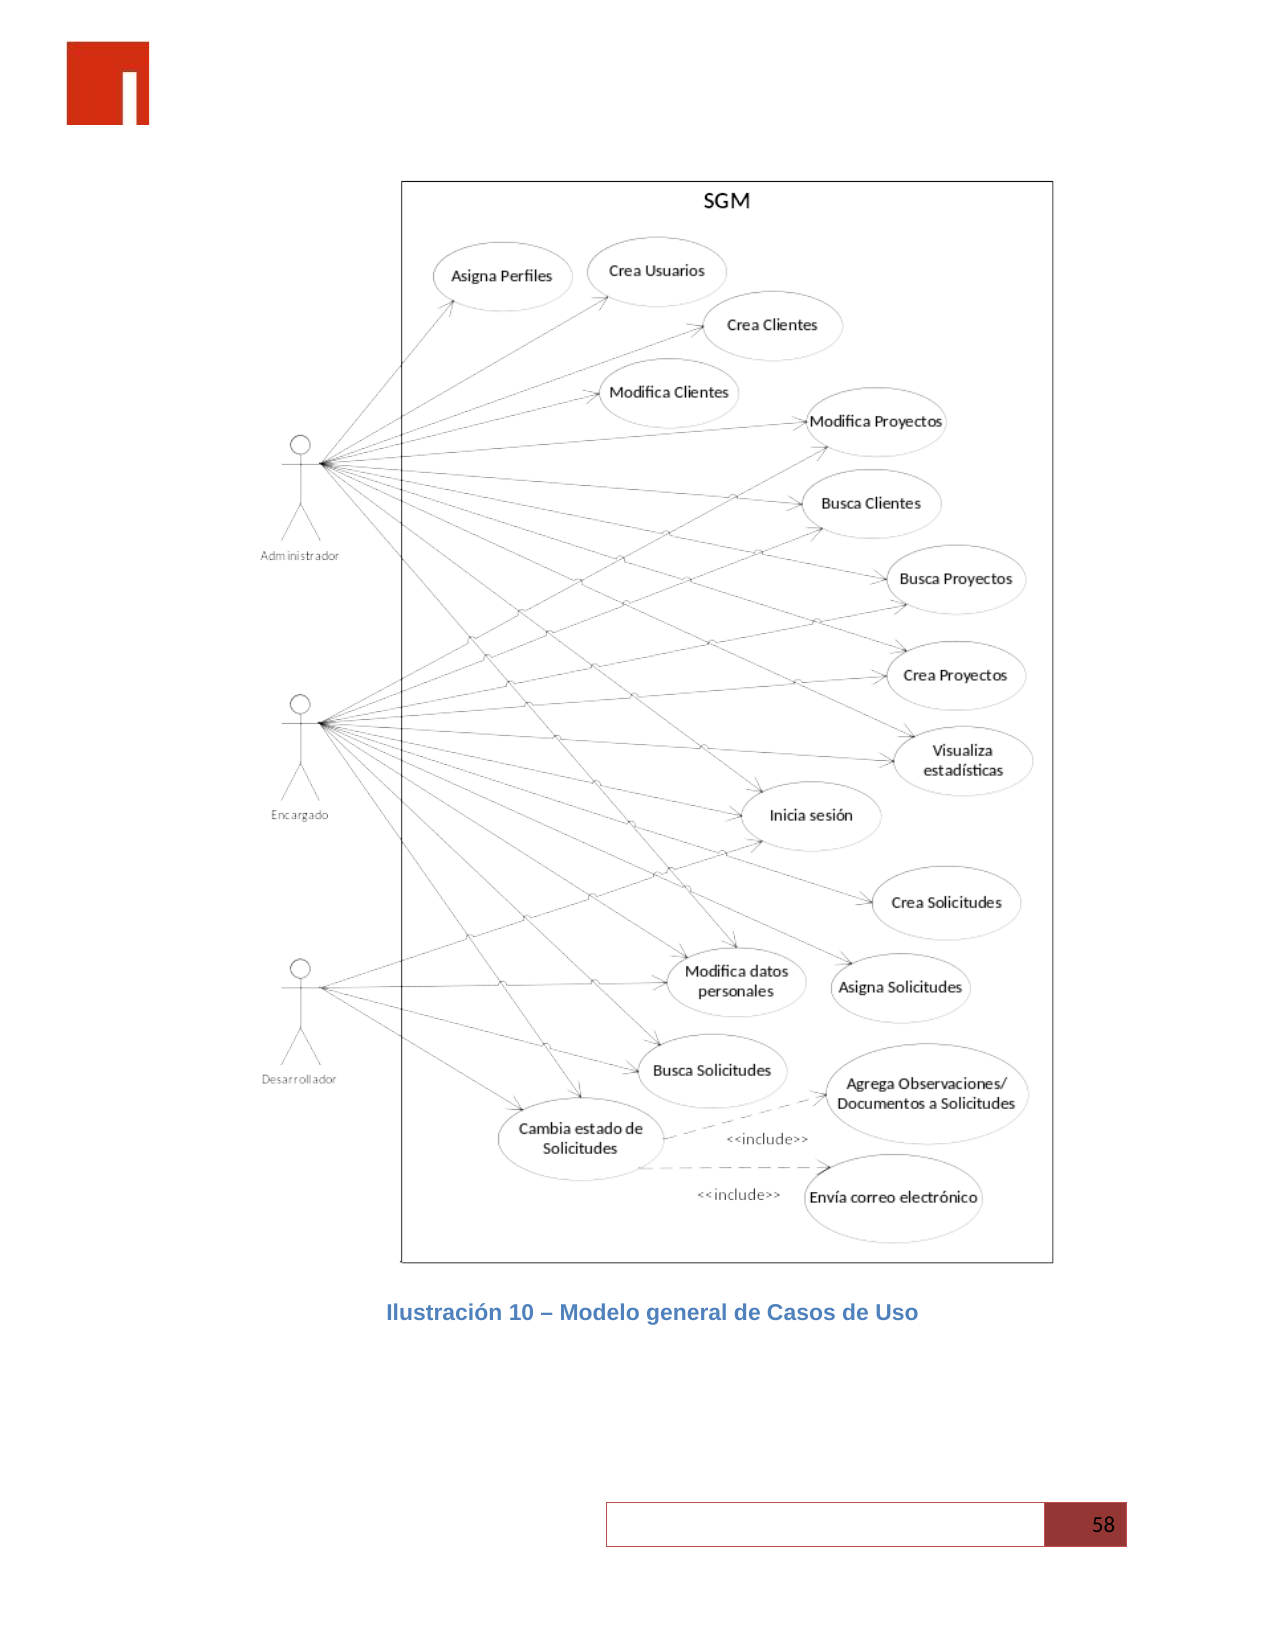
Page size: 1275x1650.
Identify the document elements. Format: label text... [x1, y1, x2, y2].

picture [66, 41, 150, 125]
text Ilustración 10 – Modelo general de Casos de Uso [148, 1299, 1157, 1325]
